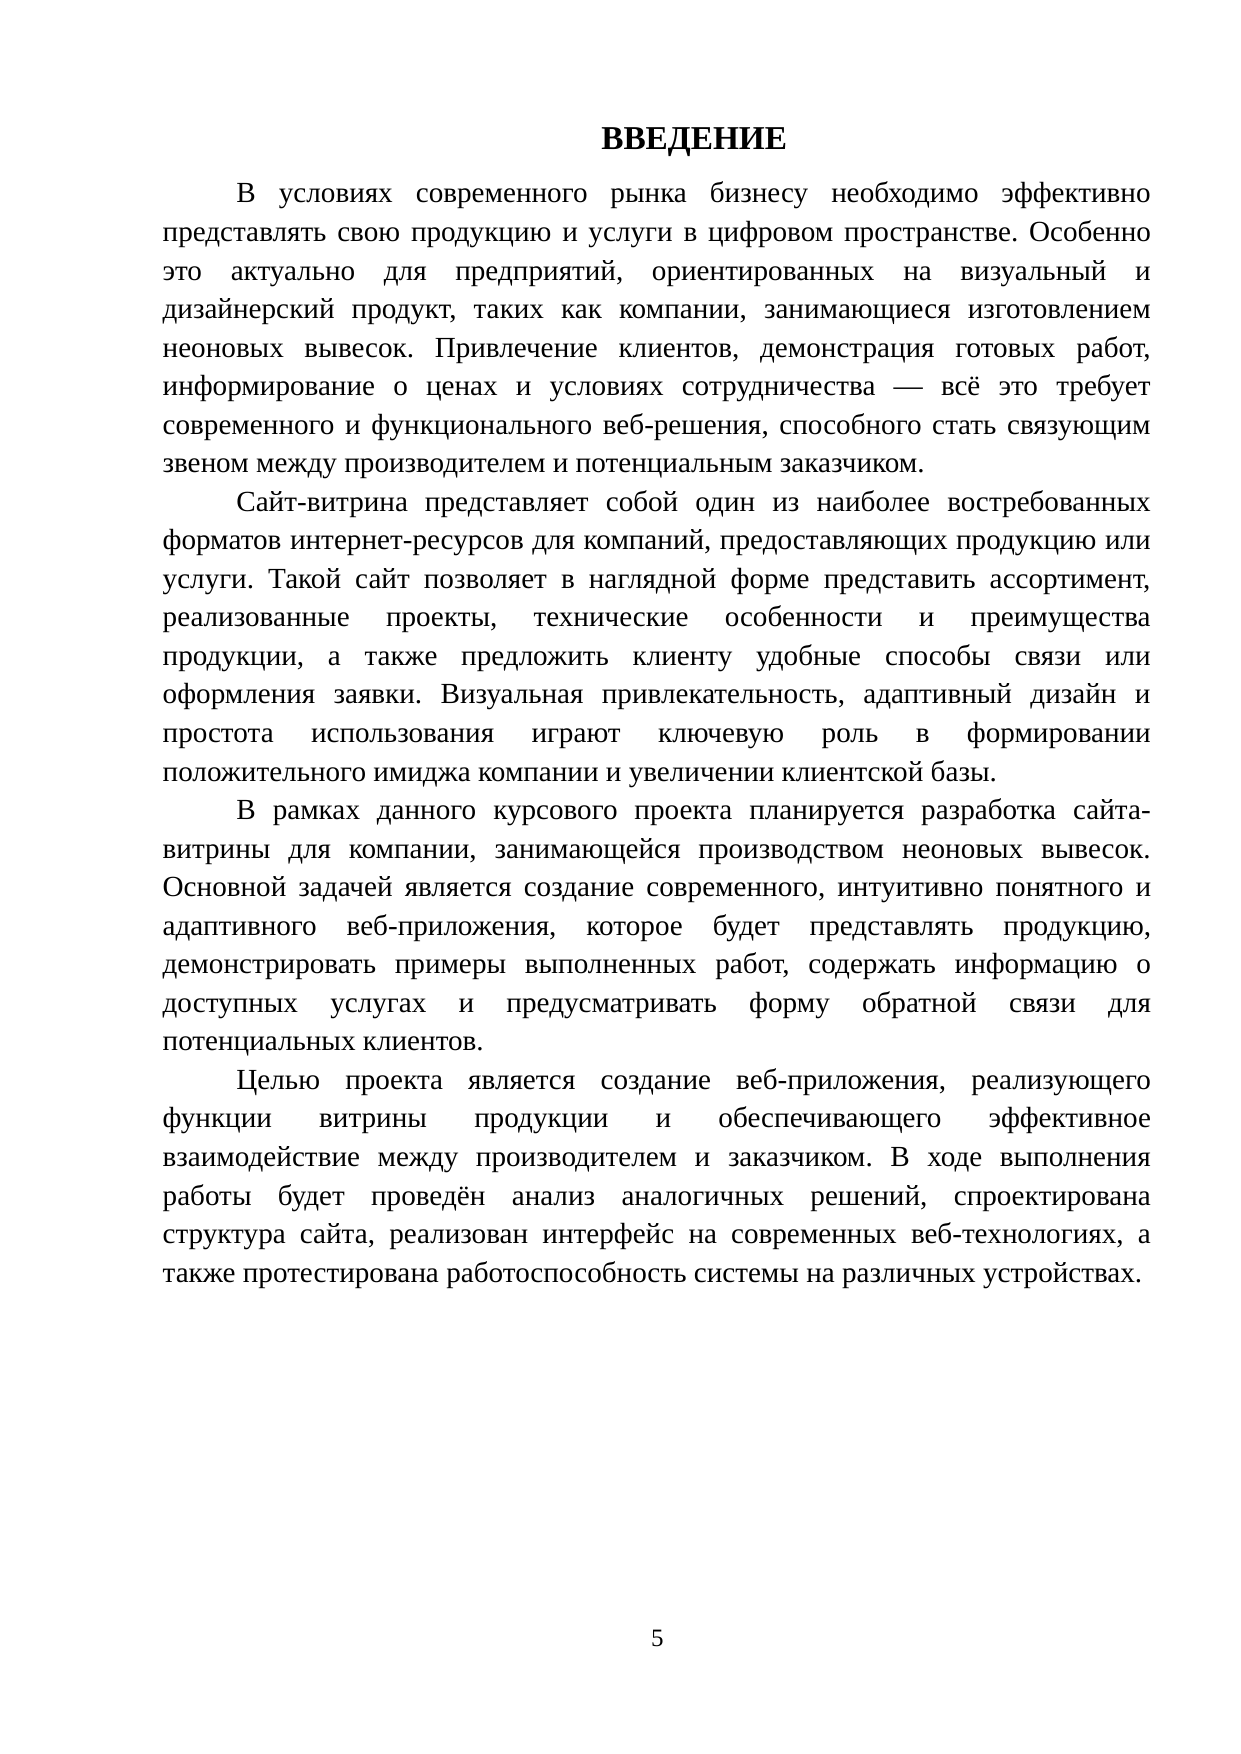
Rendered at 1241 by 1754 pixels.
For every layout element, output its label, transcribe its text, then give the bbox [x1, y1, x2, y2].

text Сайт-витрина представляет собой один из наиболее востребованных форматов интернет-ресурсов для компаний, предоставляющих продукцию или услуги. Такой сайт позволяет в наглядной форме представить ассортимент, реализованные проекты, технические особенности и преимущества продукции, а также предложить клиенту удобные способы связи или оформления заявки. Визуальная привлекательность, адаптивный дизайн и простота использования играют ключевую роль в формировании положительного имиджа компании и увеличении клиентской базы. [162, 484, 1152, 787]
subtitle ВВЕДЕНИЕ [162, 118, 1152, 156]
text В рамках данного курсового проекта планируется разработка сайта-витрины для компании, занимающейся производством неоновых вывесок. Основной задачей является создание современного, интуитивно понятного и адаптивного веб-приложения, которое будет представлять продукцию, демонстрировать примеры выполненных работ, содержать информацию о доступных услугах и предусматривать форму обратной связи для потенциальных клиентов. [162, 792, 1152, 1057]
text В условиях современного рынка бизнесу необходимо эффективно представлять свою продукцию и услуги в цифровом пространстве. Особенно это актуально для предприятий, ориентированных на визуальный и дизайнерский продукт, таких как компании, занимающиеся изготовлением неоновых вывесок. Привлечение клиентов, демонстрация готовых работ, информирование о ценах и условиях сотрудничества — всё это требует современного и функционального веб-решения, способного стать связующим звеном между производителем и потенциальным заказчиком. [162, 176, 1152, 479]
text Целью проекта является создание веб-приложения, реализующего функции витрины продукции и обеспечивающего эффективное взаимодействие между производителем и заказчиком. В ходе выполнения работы будет проведён анализ аналогичных решений, спроектирована структура сайта, реализован интерфейс на современных веб-технологиях, а также протестирована работоспособность системы на различных устройствах. [162, 1062, 1152, 1288]
